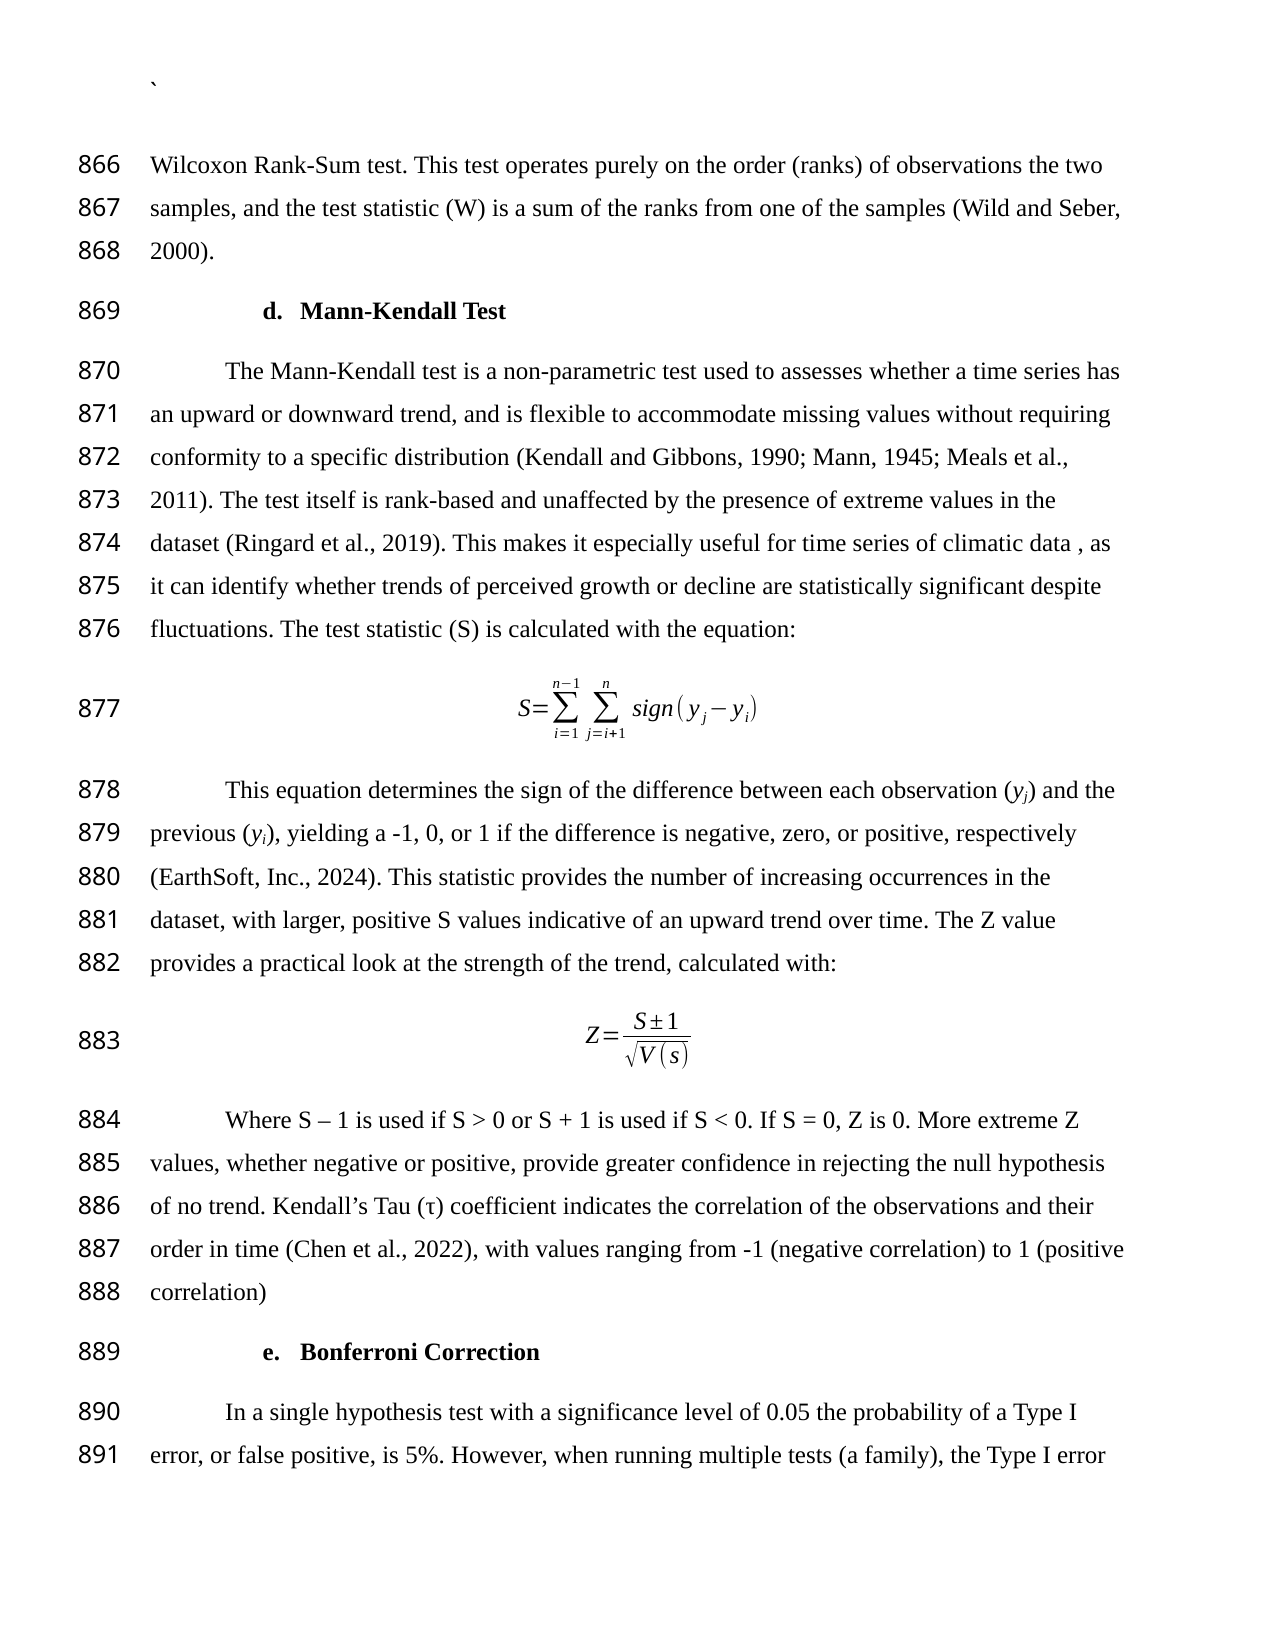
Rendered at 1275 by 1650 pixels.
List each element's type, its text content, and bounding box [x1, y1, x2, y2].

text The Mann-Kendall test is a non-parametric test used to assesses whether a time series has an upward or downward trend, and is flexible to accommodate missing values without requiring conformity to a specific distribution (Kendall and Gibbons, 1990; Mann, 1945; Meals et al., 2011). The test itself is rank-based and unaffected by the presence of extreme values in the dataset (Ringard et al., 2019). This makes it especially useful for time series of climatic data , as it can identify whether trends of perceived growth or decline are statistically significant despite fluctuations. The test statistic (S) is calculated with the equation: [150, 356, 1125, 643]
list Bonferroni Correction [262, 1337, 1125, 1366]
list Mann-Kendall Test [262, 296, 1125, 325]
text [150, 150, 1125, 265]
text This equation determines the sign of the difference between each observation (yj) and the previous (yi), yielding a -1, 0, or 1 if the difference is negative, zero, or positive, respectively (EarthSoft, Inc., 2024). This statistic provides the number of increasing occurrences in the dataset, with larger, positive S values indicative of an upward trend over time. The Z value provides a practical look at the strength of the trend, calculated with: [150, 775, 1125, 977]
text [150, 1397, 1125, 1469]
text Where S – 1 is used if S > 0 or S + 1 is used if S < 0. If S = 0, Z is 0. More extreme Z values, whether negative or positive, provide greater confidence in rejecting the null hypothesis of no trend. Kendall’s Tau (τ) coefficient indicates the correlation of the observations and their order in time (Chen et al., 2022), with values ranging from -1 (negative correlation) to 1 (positive correlation) [150, 1105, 1125, 1306]
